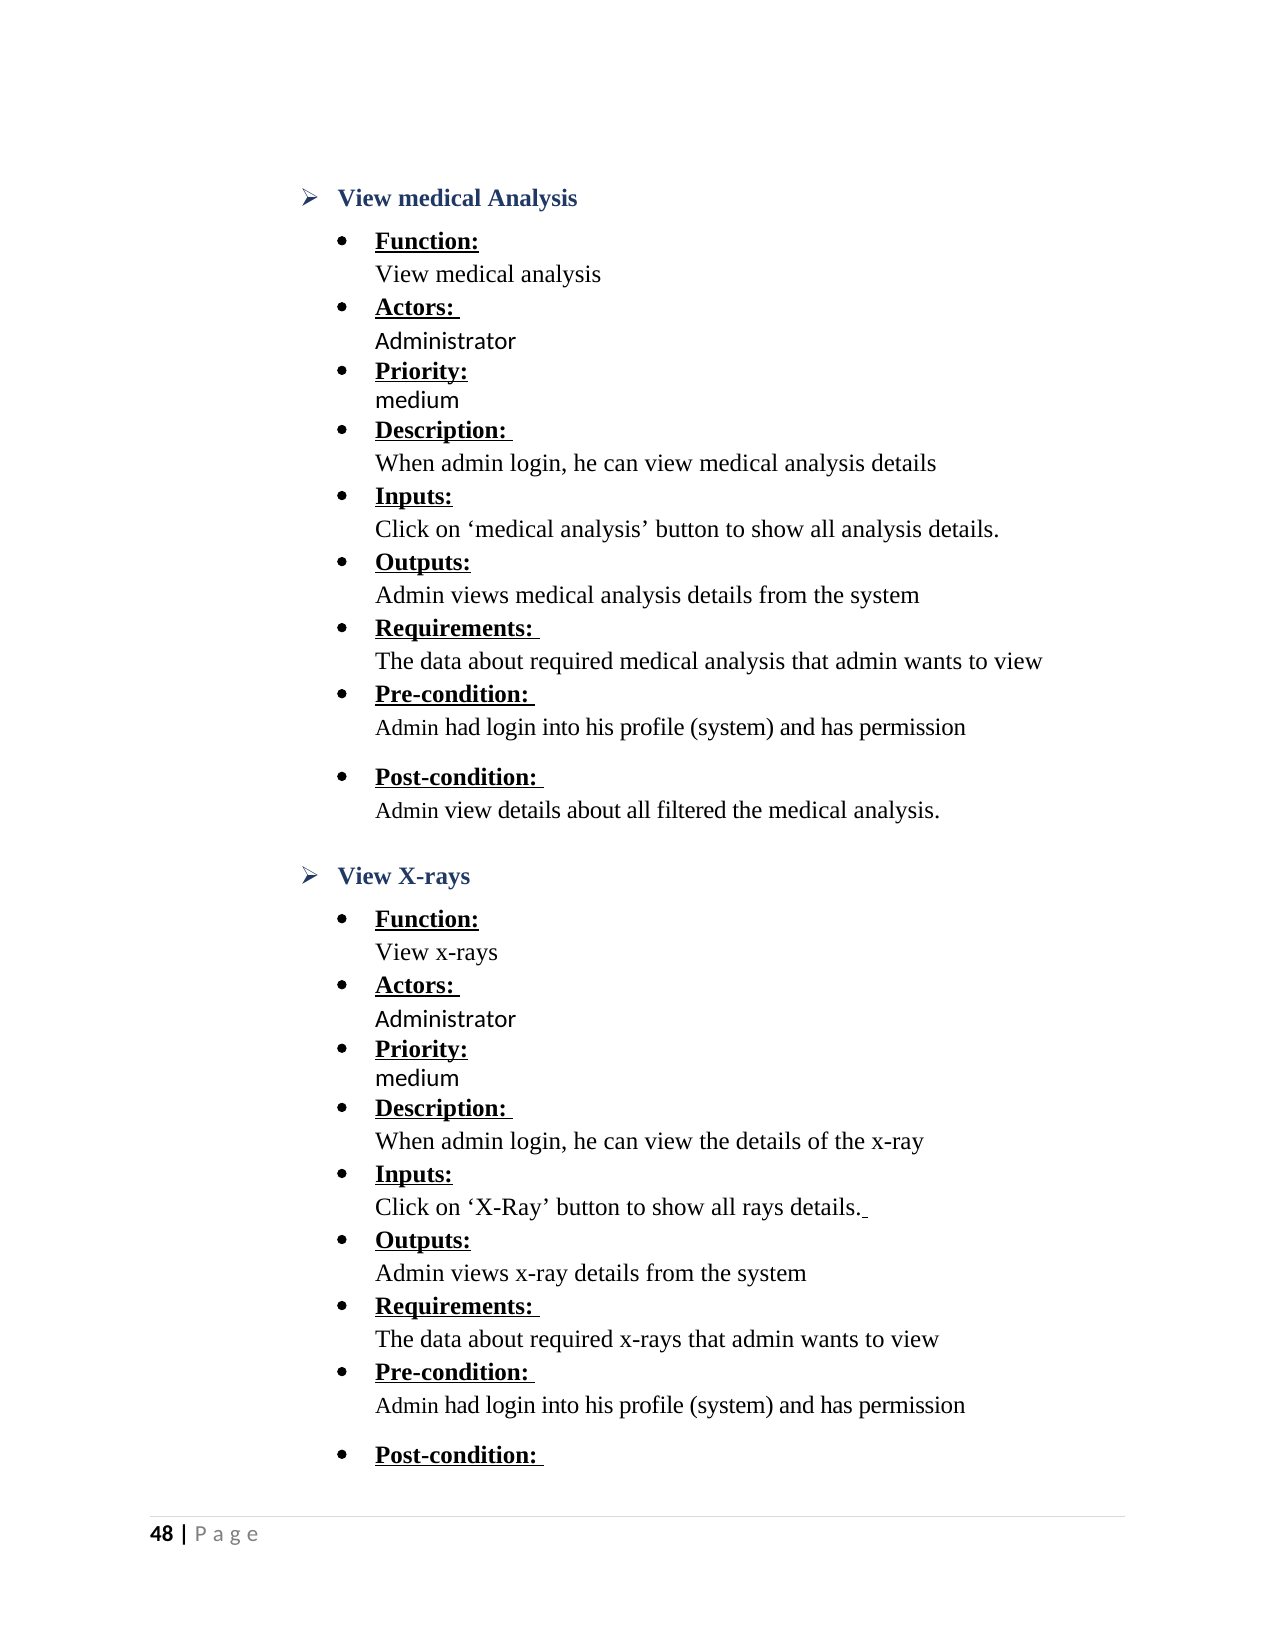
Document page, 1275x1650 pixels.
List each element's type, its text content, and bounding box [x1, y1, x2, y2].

text Click on ‘medical analysis’ button to show all analysis details. [337, 514, 1125, 543]
list Function: [337, 904, 1125, 933]
text View medical Analysis [300, 183, 1125, 212]
list Function: [337, 226, 1125, 255]
text medium [300, 1062, 1125, 1093]
text Click on ‘X-Ray’ button to show all rays details. [337, 1192, 1125, 1221]
list Requirements: [337, 1291, 1125, 1320]
text When admin login, he can view the details of the x-ray [300, 1126, 1125, 1155]
list Inputs: [337, 1159, 1125, 1188]
text When admin login, he can view medical analysis details [300, 448, 1125, 477]
text View x-rays [300, 937, 1125, 966]
text Admin had login into his profile (system) and has permission [300, 1390, 1125, 1419]
list Post-condition: [337, 762, 1125, 791]
text Admin view details about all filtered the medical analysis. [300, 795, 1125, 824]
list Requirements: [337, 613, 1125, 642]
list Priority: [337, 1034, 1125, 1062]
list Description: [337, 1093, 1125, 1122]
text View X-rays [300, 861, 1125, 890]
text View medical analysis [300, 259, 1125, 288]
list Description: [337, 415, 1125, 444]
list Actors: [337, 970, 1125, 999]
text Admin had login into his profile (system) and has permission [300, 712, 1125, 741]
list Post-condition: [337, 1440, 1125, 1468]
list Actors: [337, 292, 1125, 321]
text The data about required x-rays that admin wants to view [300, 1324, 1125, 1353]
text medium [300, 384, 1125, 415]
text The data about required medical analysis that admin wants to view [300, 646, 1125, 675]
text Admin views medical analysis details from the system [300, 580, 1125, 609]
text Admin views x-ray details from the system [300, 1258, 1125, 1287]
list Outputs: [337, 1225, 1125, 1254]
list Inputs: [337, 481, 1125, 510]
list Pre-condition: [337, 679, 1125, 708]
list Outputs: [337, 547, 1125, 576]
list Priority: [337, 356, 1125, 384]
text Administrator [300, 1003, 1125, 1034]
text Administrator [300, 325, 1125, 356]
list Pre-condition: [337, 1357, 1125, 1386]
